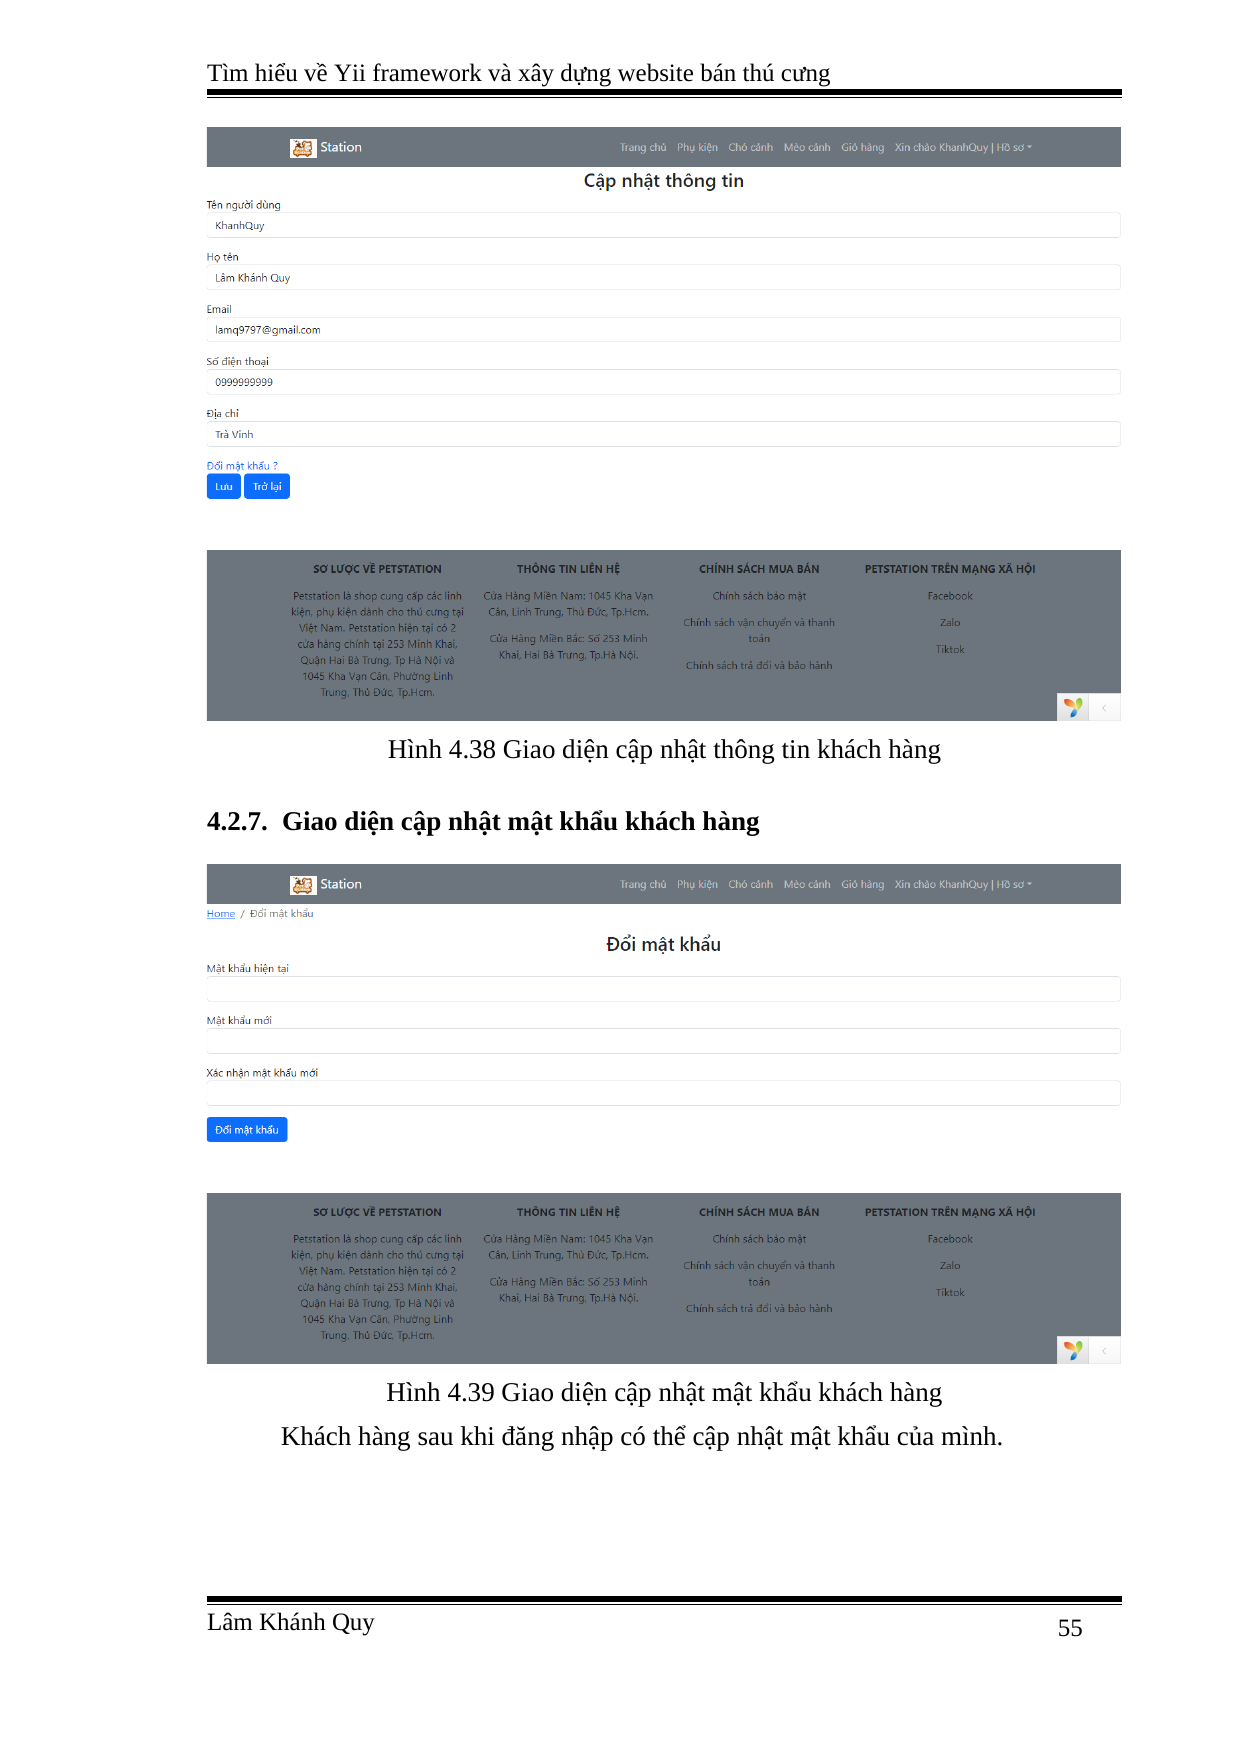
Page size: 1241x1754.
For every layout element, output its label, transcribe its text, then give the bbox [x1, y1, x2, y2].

subtitle Giao diện cập nhật mật khẩu khách hàng [207, 805, 1122, 836]
text Khách hàng sau khi đăng nhập có thể cập nhật mật khẩu của mình. [207, 1420, 1122, 1451]
picture [206, 864, 1121, 1364]
picture [206, 127, 1121, 721]
